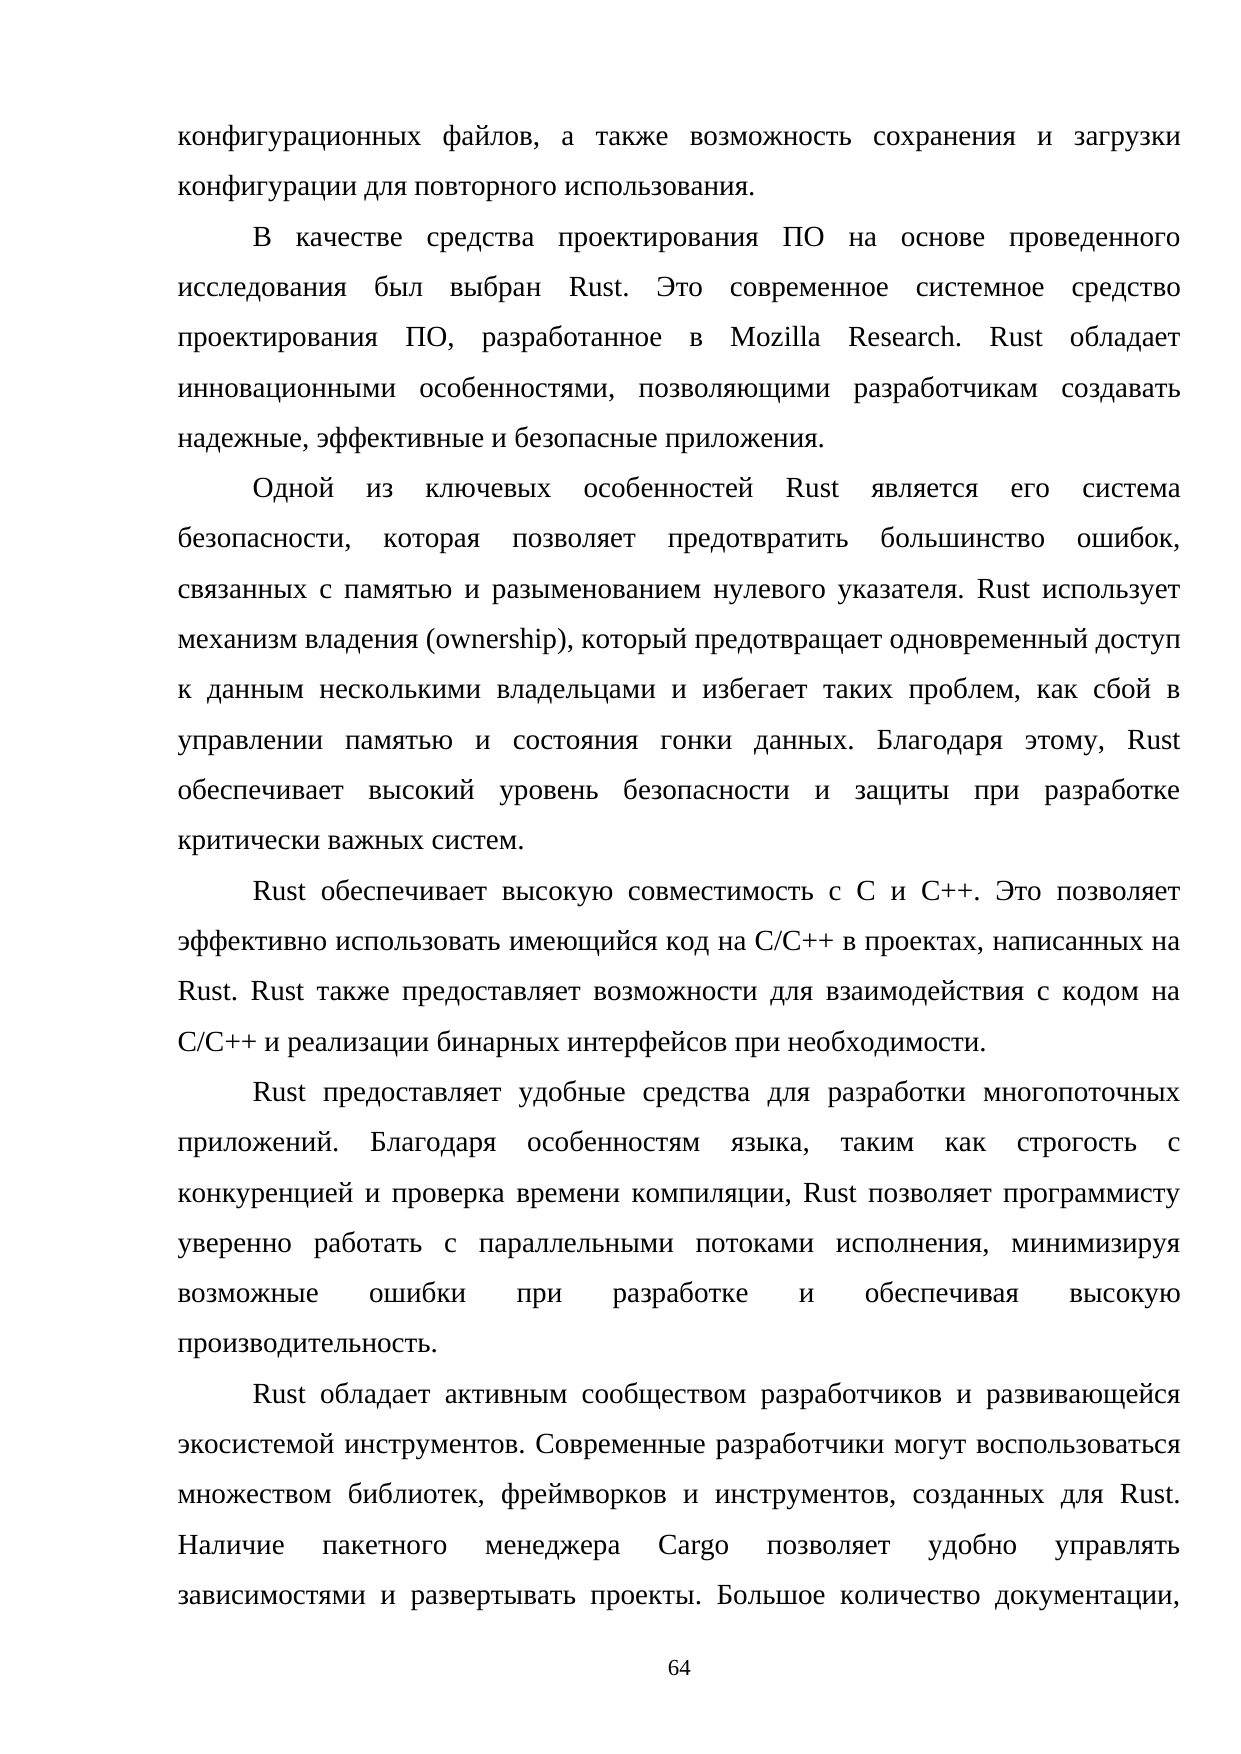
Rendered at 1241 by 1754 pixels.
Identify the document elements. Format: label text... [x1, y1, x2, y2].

text Rust обеспечивает высокую совместимость с C и C++. Это позволяет эффективно использовать имеющийся код на C/C++ в проектах, написанных на Rust. Rust также предоставляет возможности для взаимодействия с кодом на C/C++ и реализации бинарных интерфейсов при необходимости. [177, 873, 1181, 1057]
text Одной из ключевых особенностей Rust является его система безопасности, которая позволяет предотвратить большинство ошибок, связанных с памятью и разыменованием нулевого указателя. Rust использует механизм владения (ownership), который предотвращает одновременный доступ к данным несколькими владельцами и избегает таких проблем, как сбой в управлении памятью и состояния гонки данных. Благодаря этому, Rust обеспечивает высокий уровень безопасности и защиты при разработке критически важных систем. [177, 470, 1181, 856]
text Rust предоставляет удобные средства для разработки многопоточных приложений. Благодаря особенностям языка, таким как строгость с конкуренцией и проверка времени компиляции, Rust позволяет программисту уверенно работать с параллельными потоками исполнения, минимизируя возможные ошибки при разработке и обеспечивая высокую производительность. [177, 1074, 1181, 1359]
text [177, 118, 1181, 202]
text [177, 1376, 1181, 1611]
text В качестве средства проектирования ПО на основе проведенного исследования был выбран Rust. Это современное системное средство проектирования ПО, разработанное в Mozilla Research. Rust обладает инновационными особенностями, позволяющими разработчикам создавать надежные, эффективные и безопасные приложения. [177, 219, 1181, 453]
